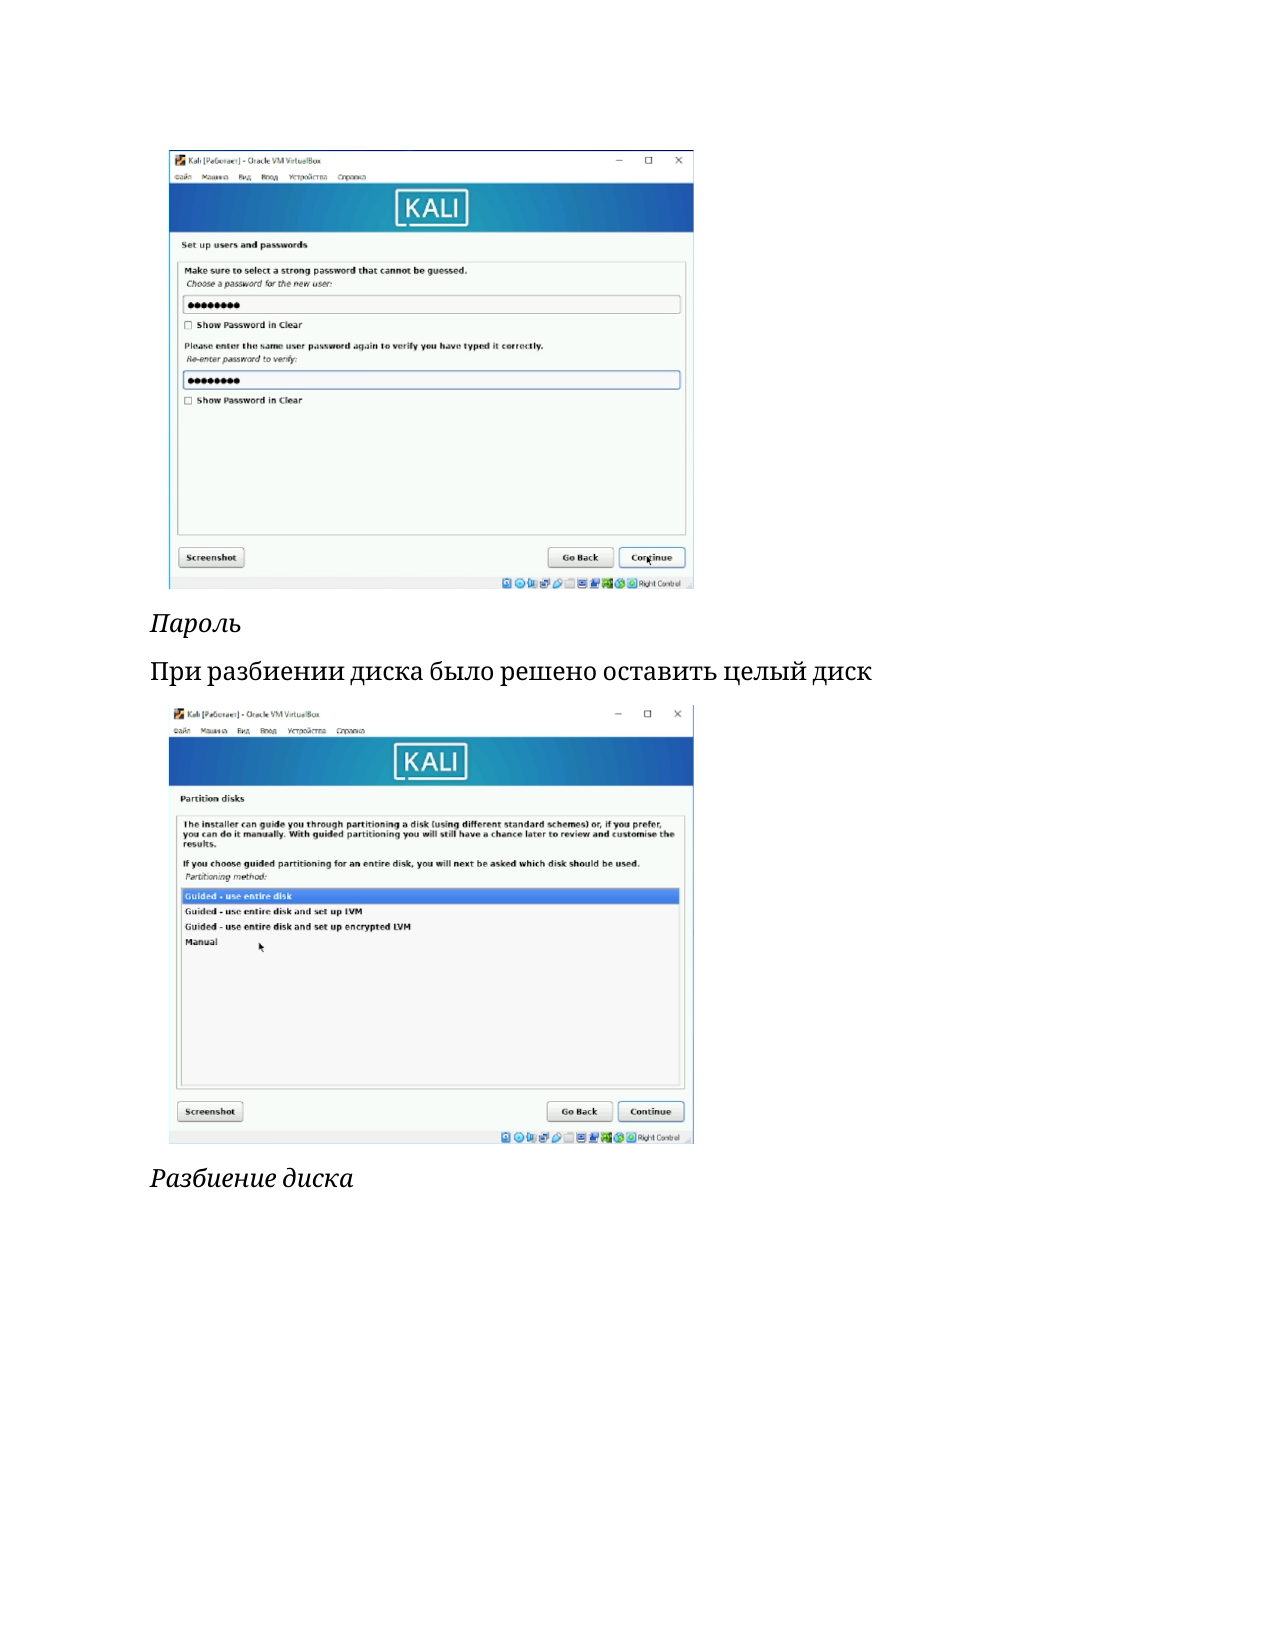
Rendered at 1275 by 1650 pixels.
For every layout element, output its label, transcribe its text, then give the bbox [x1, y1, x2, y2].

text Пароль [150, 610, 1125, 639]
text При разбиении диска было решено оставить целый диск [150, 657, 1125, 686]
picture [168, 705, 694, 1144]
text Разбиение диска [150, 1164, 1125, 1193]
picture [168, 150, 694, 589]
